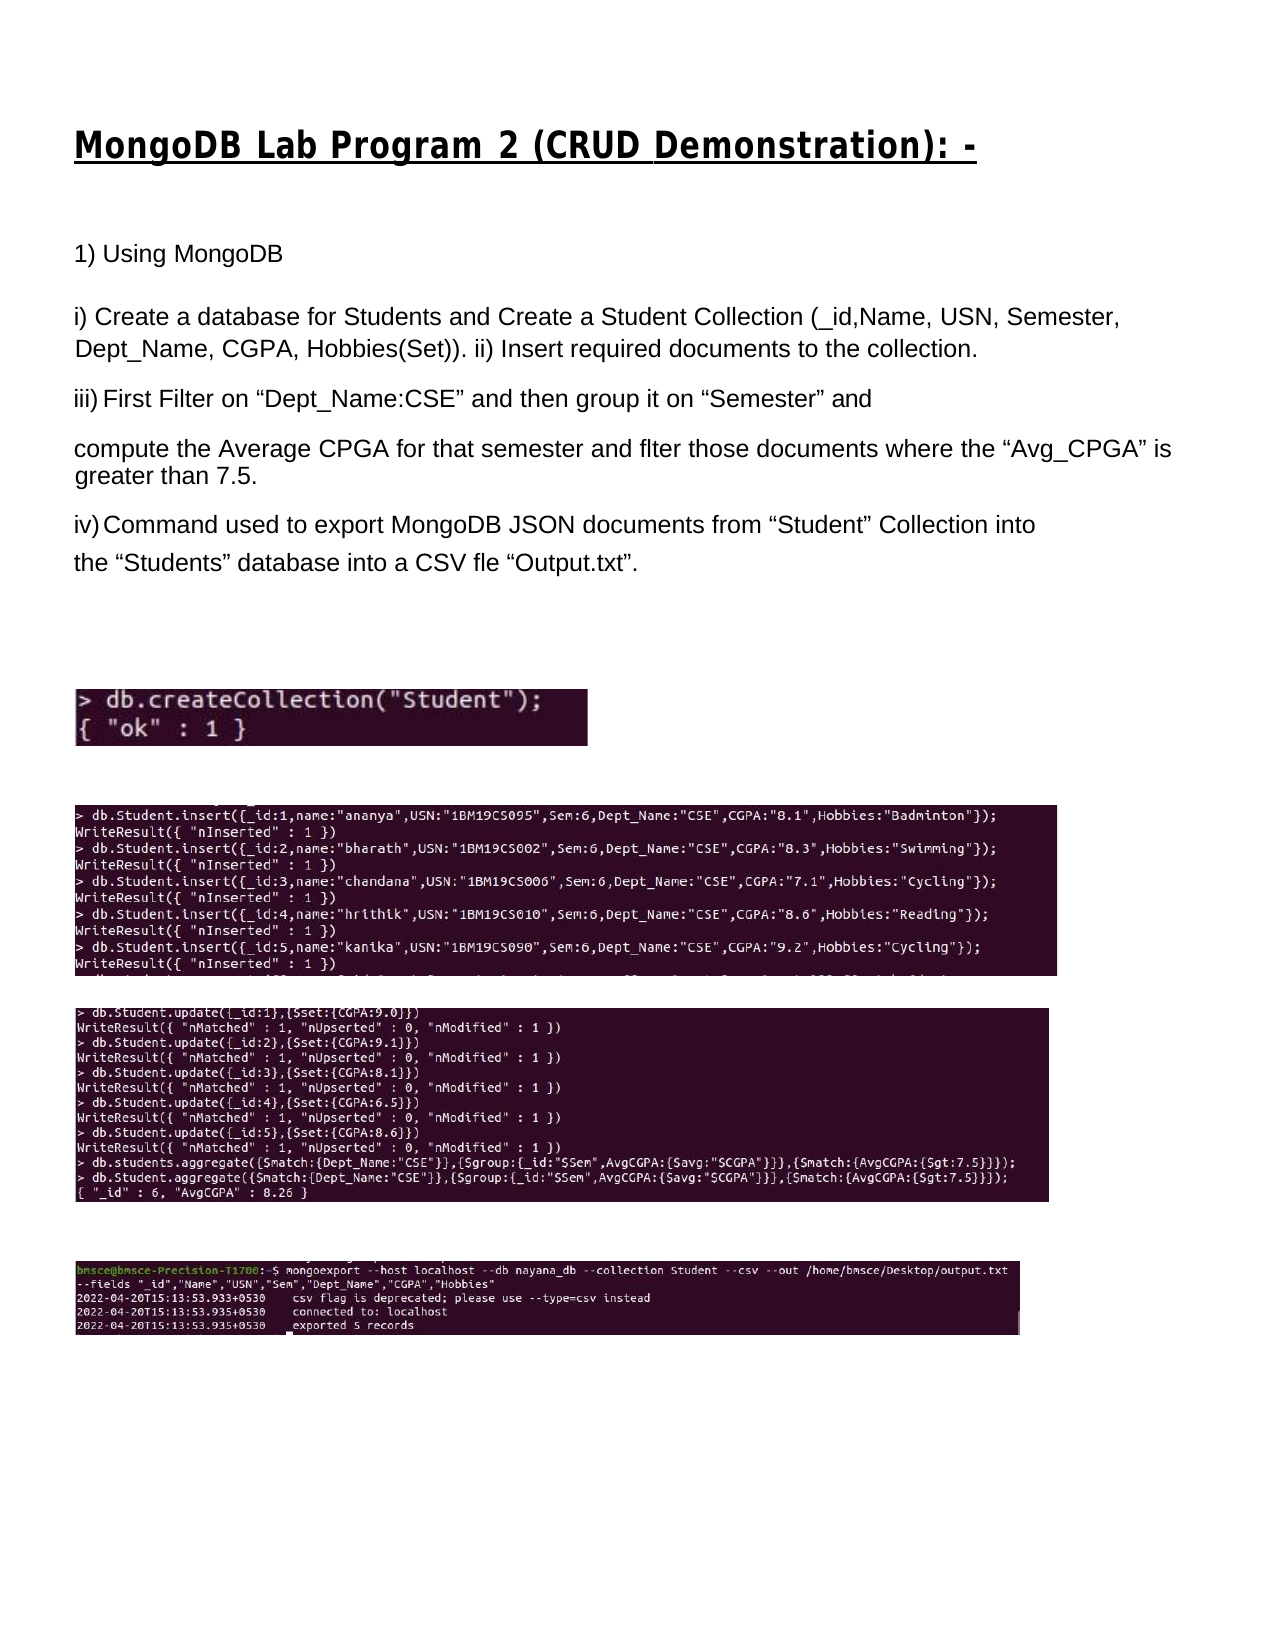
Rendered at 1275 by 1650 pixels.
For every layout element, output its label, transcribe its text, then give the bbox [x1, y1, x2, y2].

text compute the Average CPGA for that semester and flter those documents where the “Avg_CPGA” is greater than 7.5. [73, 435, 1212, 490]
picture [75, 1261, 1020, 1335]
list Using MongoDB [73, 239, 1212, 267]
list Command used to export MongoDB JSON documents from “Student” Collection into the “Students” database into a CSV fle “Output.txt”. [73, 511, 1077, 577]
subtitle MongoDB Lab Program 2 (CRUD Demonstration): - [73, 124, 1212, 168]
picture [75, 689, 588, 746]
picture [75, 1008, 1049, 1202]
text i) Create a database for Students and Create a Student Collection (_id,Name, USN, Semester, Dept_Name, CGPA, Hobbies(Set)). ii) Insert required documents to the collection. [73, 302, 1212, 363]
list First Filter on “Dept_Name:CSE” and then group it on “Semester” and [73, 384, 1212, 413]
picture [75, 805, 1058, 976]
